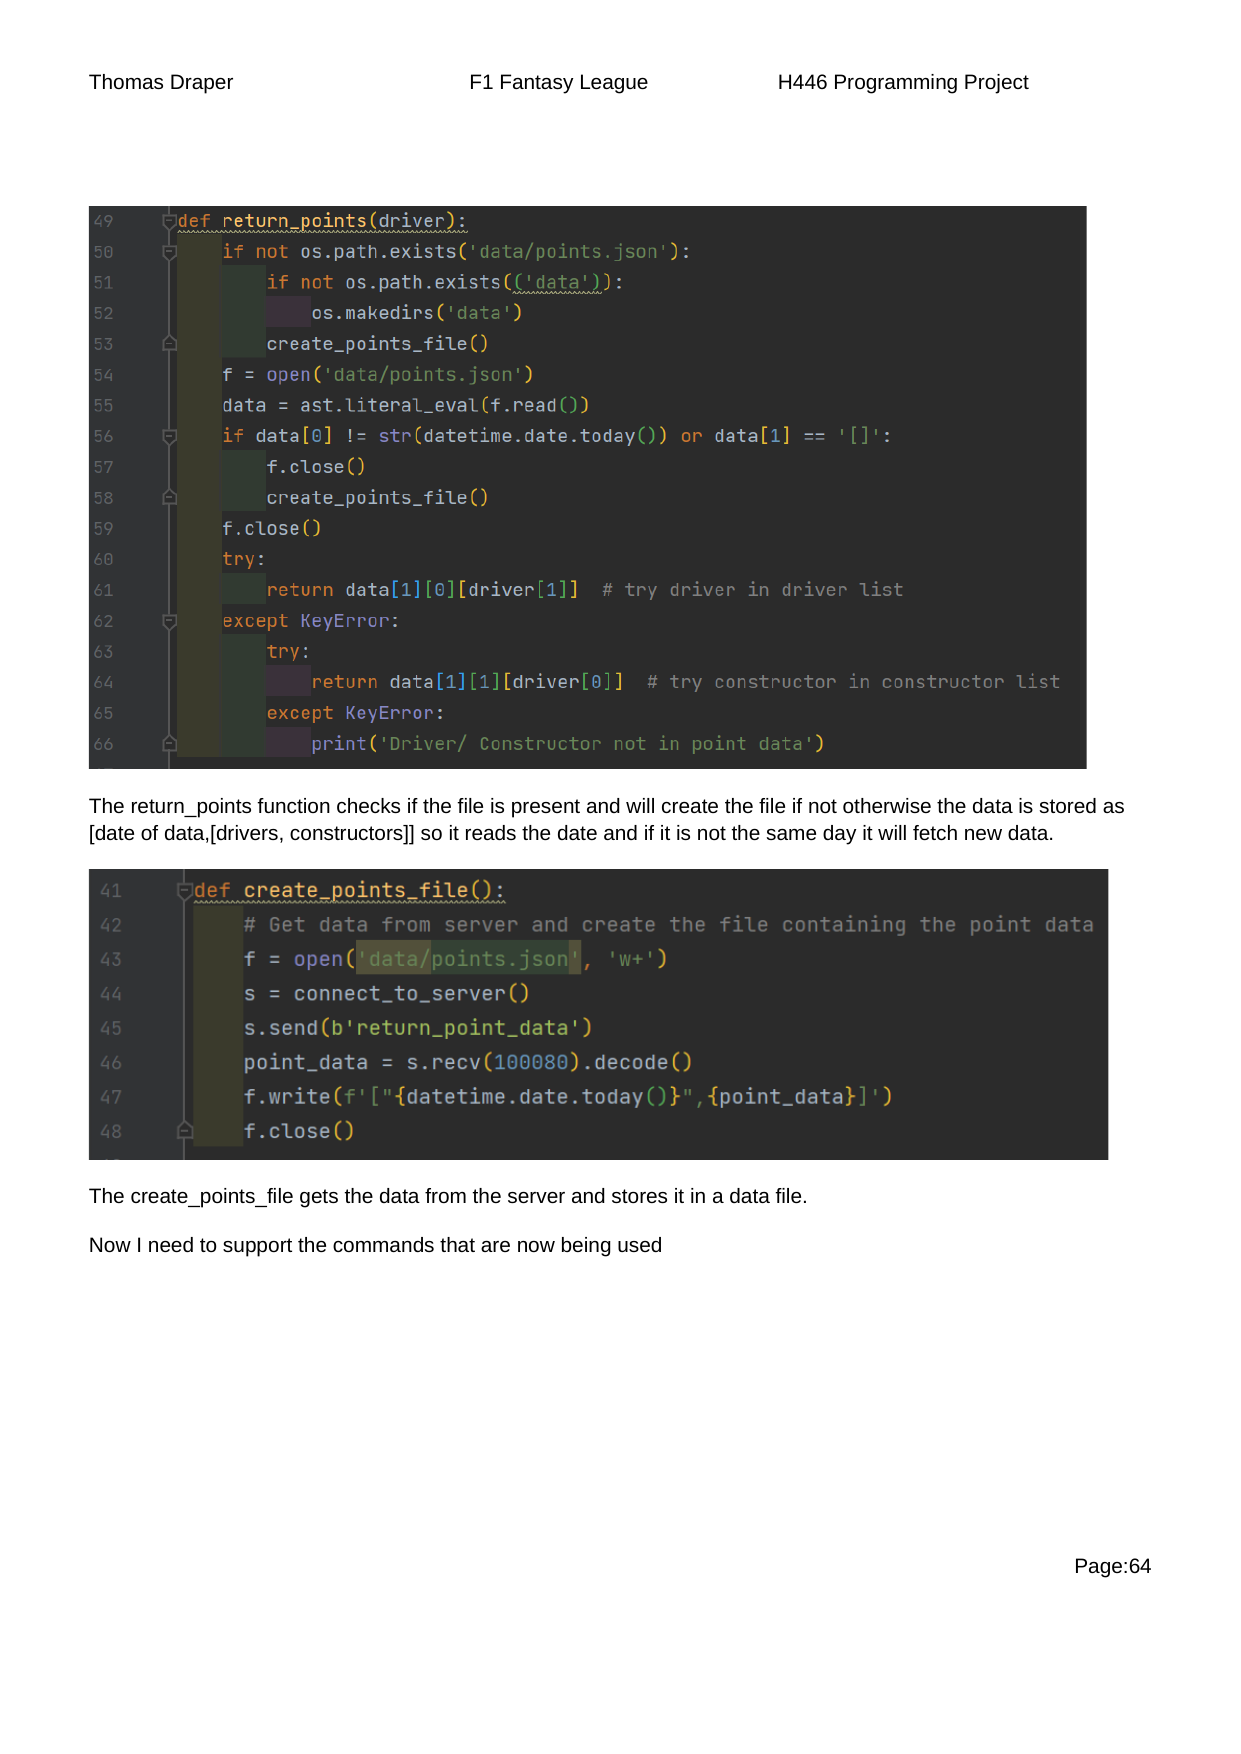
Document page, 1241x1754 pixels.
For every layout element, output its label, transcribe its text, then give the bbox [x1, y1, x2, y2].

text Now I need to support the commands that are now being used [89, 1233, 1152, 1257]
text The return_points function checks if the file is present and will create the file if not otherwise the data is stored as [date of data,[drivers, constructors]] so it reads the date and if it is not the same day it will fetch new data. [89, 793, 1152, 845]
text The create_points_file gets the data from the server and stores it in a data file. [89, 1184, 1152, 1208]
picture [88, 206, 1087, 769]
picture [88, 869, 1109, 1160]
